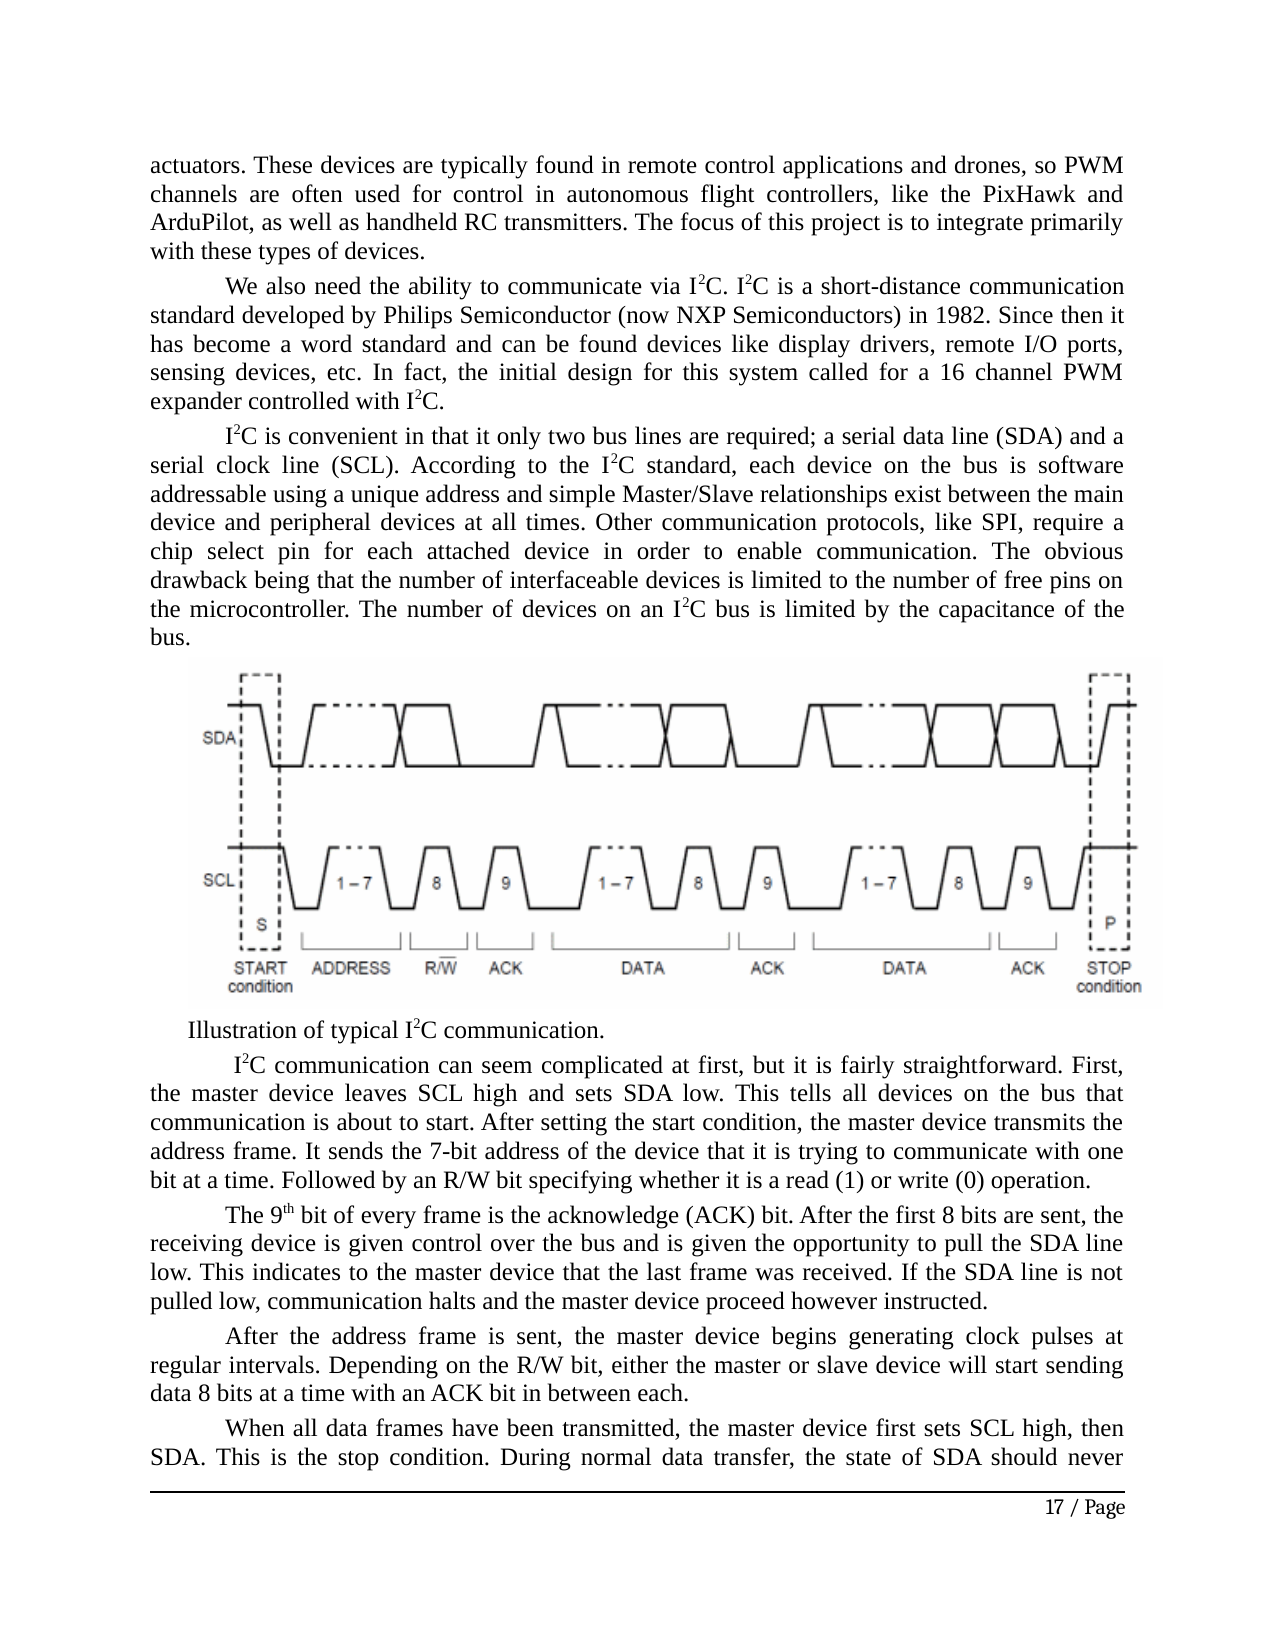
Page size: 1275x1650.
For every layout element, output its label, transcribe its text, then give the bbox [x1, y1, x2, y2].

text Illustration of typical I2C communication. [150, 1015, 1125, 1043]
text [150, 1413, 1125, 1471]
text I2C is convenient in that it only two bus lines are required; a serial data line (SDA) and a serial clock line (SCL). According to the I2C standard, each device on the bus is software addressable using a unique address and simple Master/Slave relationships exist between the main device and peripheral devices at all times. Other communication protocols, like SPI, require a chip select pin for each attached device in order to enable communication. The obvious drawback being that the number of interfaceable devices is limited to the number of free pins on the microcontroller. The number of devices on an I2C bus is limited by the capacitance of the bus. [150, 421, 1125, 651]
text The 9th bit of every frame is the acknowledge (ACK) bit. After the first 8 bits are sent, the receiving device is given control over the bus and is given the opportunity to pull the SDA line low. This indicates to the master device that the last frame was received. If the SDA line is not pulled low, communication halts and the master device proceed however instructed. [150, 1200, 1125, 1315]
text I2C communication can seem complicated at first, but it is fairly straightforward. First, the master device leaves SCL high and sets SDA low. This tells all devices on the bus that communication is about to start. After setting the start condition, the master device transmits the address frame. It sends the 7-bit address of the device that it is trying to communicate with one bit at a time. Followed by an R/W bit specifying whether it is a read (1) or write (0) operation. [150, 1050, 1125, 1193]
text We also need the ability to communicate via I2C. I2C is a short-distance communication standard developed by Philips Semiconductor (now NXP Semiconductors) in 1982. Since then it has become a word standard and can be found devices like display drivers, remote I/O ports, sensing devices, etc. In fact, the initial design for this system called for a 16 channel PWM expander controlled with I2C. [150, 271, 1125, 415]
text After the address frame is sent, the master device begins generating clock pulses at regular intervals. Depending on the R/W bit, either the master or slave device will start sending data 8 bits at a time with an ACK bit in between each. [150, 1321, 1125, 1407]
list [150, 150, 1125, 265]
picture [187, 657, 1163, 1009]
